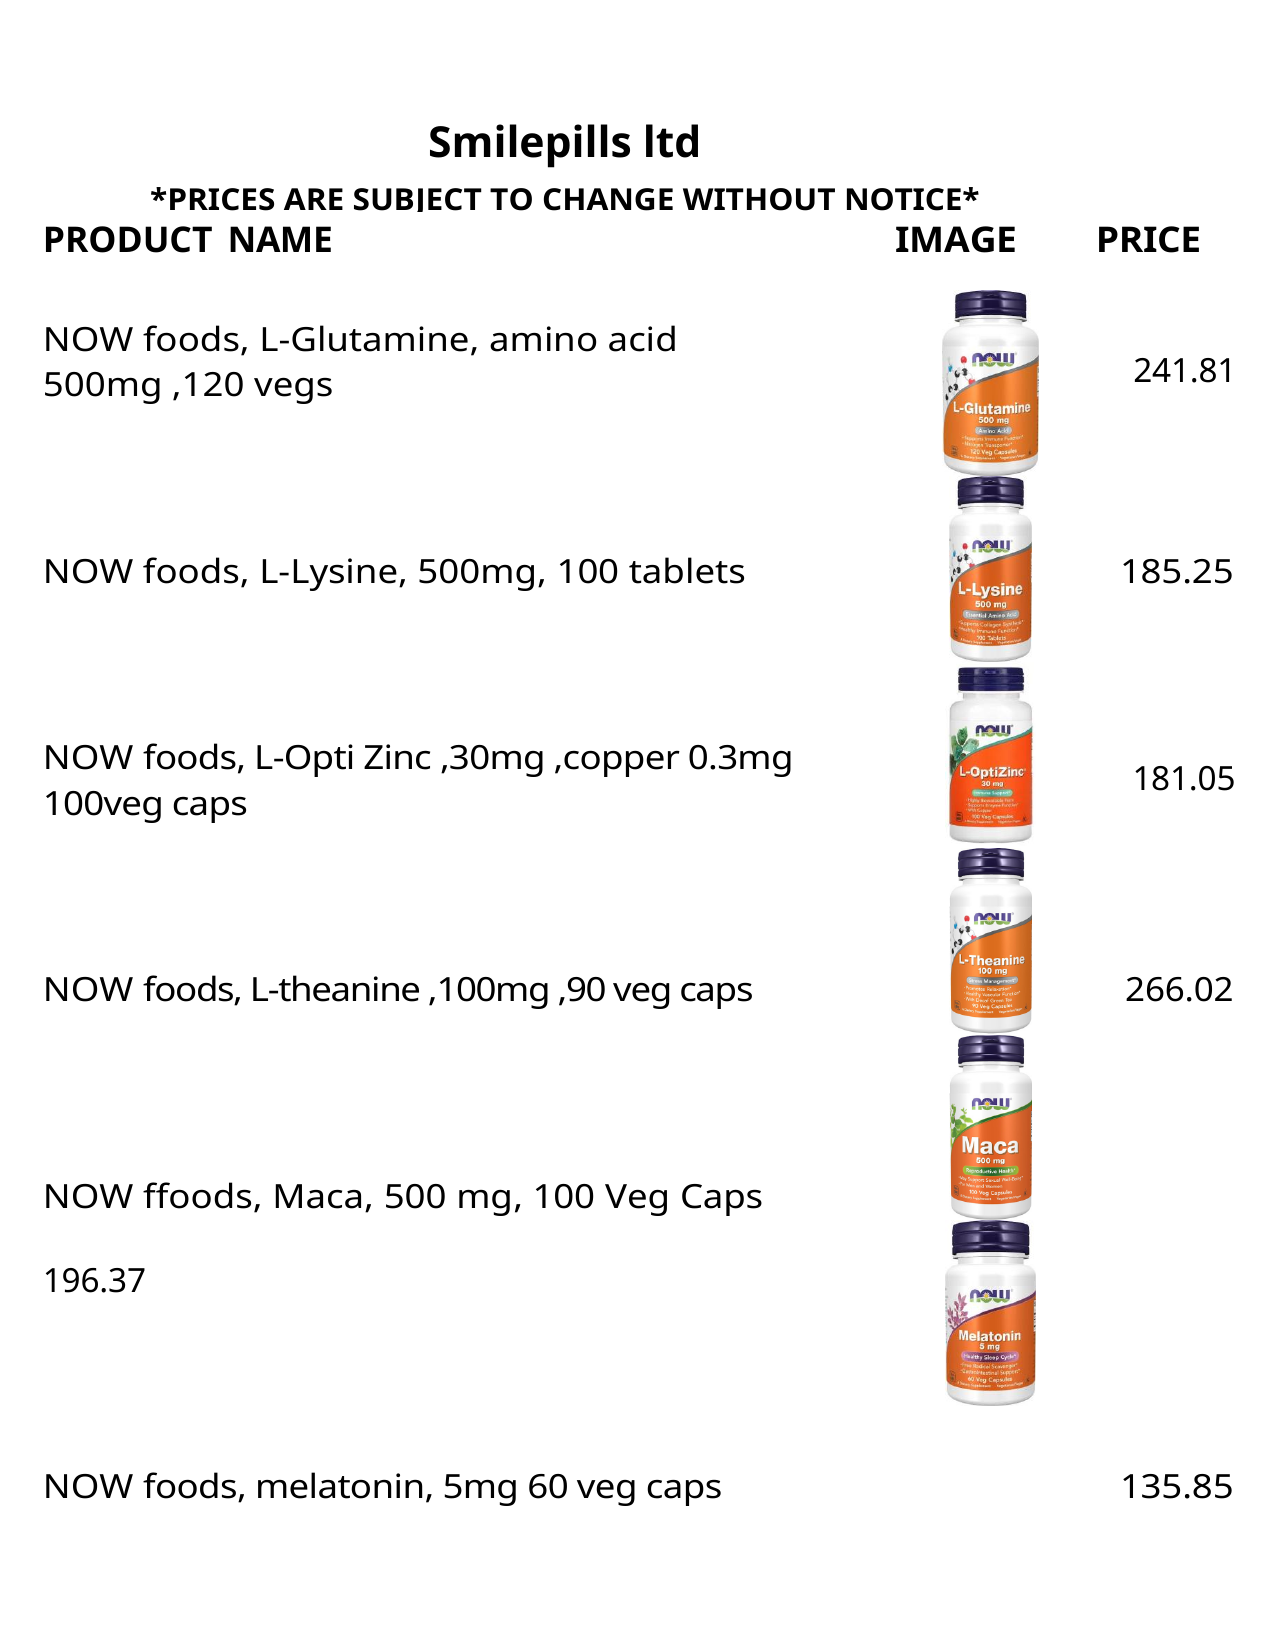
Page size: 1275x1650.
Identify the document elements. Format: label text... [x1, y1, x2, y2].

picture [945, 593, 1036, 846]
text NOW foods, L-Glutamine, amino acid 500mg ,120 vegs [43, 316, 880, 406]
text NOW foods, L-Opti Zinc ,30mg ,copper 0.3mg 100veg caps [43, 734, 864, 825]
text NOW foods, L-Lysine, 500mg, 100 tablets 185.25 [43, 548, 1237, 593]
text NOW foods, melatonin, 5mg 60 veg caps 135.85 [43, 1463, 1237, 1509]
picture [942, 290, 1039, 548]
text NOW ffoods, Maca, 500 mg, 100 Veg Caps 196.37 [43, 1173, 1237, 1302]
picture [945, 1302, 1036, 1406]
text NOW foods, L-theanine ,100mg ,90 veg caps 266.02 [43, 966, 1237, 1012]
text 181.05 [1132, 754, 1237, 800]
subtitle 241.81 [1133, 347, 1237, 392]
picture [949, 1012, 1032, 1173]
picture [949, 848, 1032, 966]
